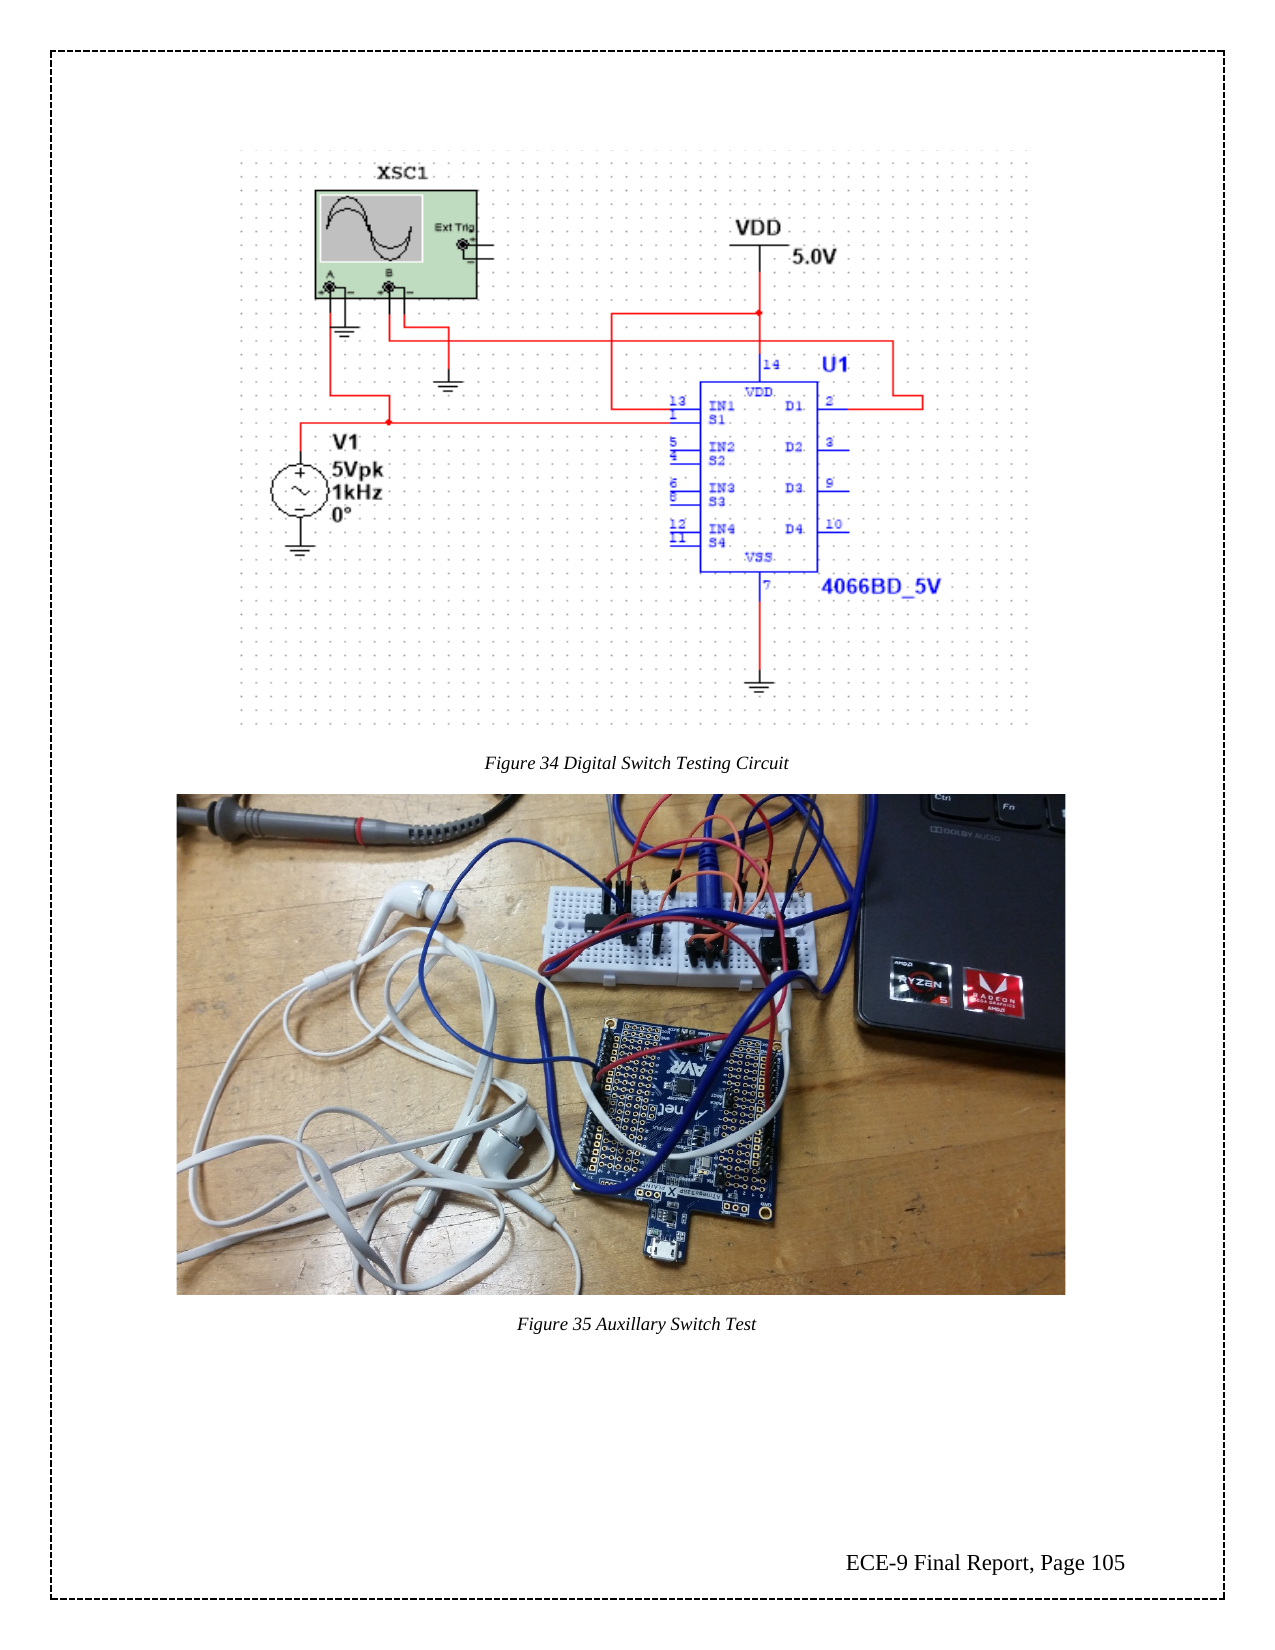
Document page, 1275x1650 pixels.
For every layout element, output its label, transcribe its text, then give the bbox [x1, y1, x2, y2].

text Figure 34 Digital Switch Testing Circuit [150, 752, 1125, 774]
picture [176, 794, 1066, 1295]
picture [236, 150, 1039, 734]
